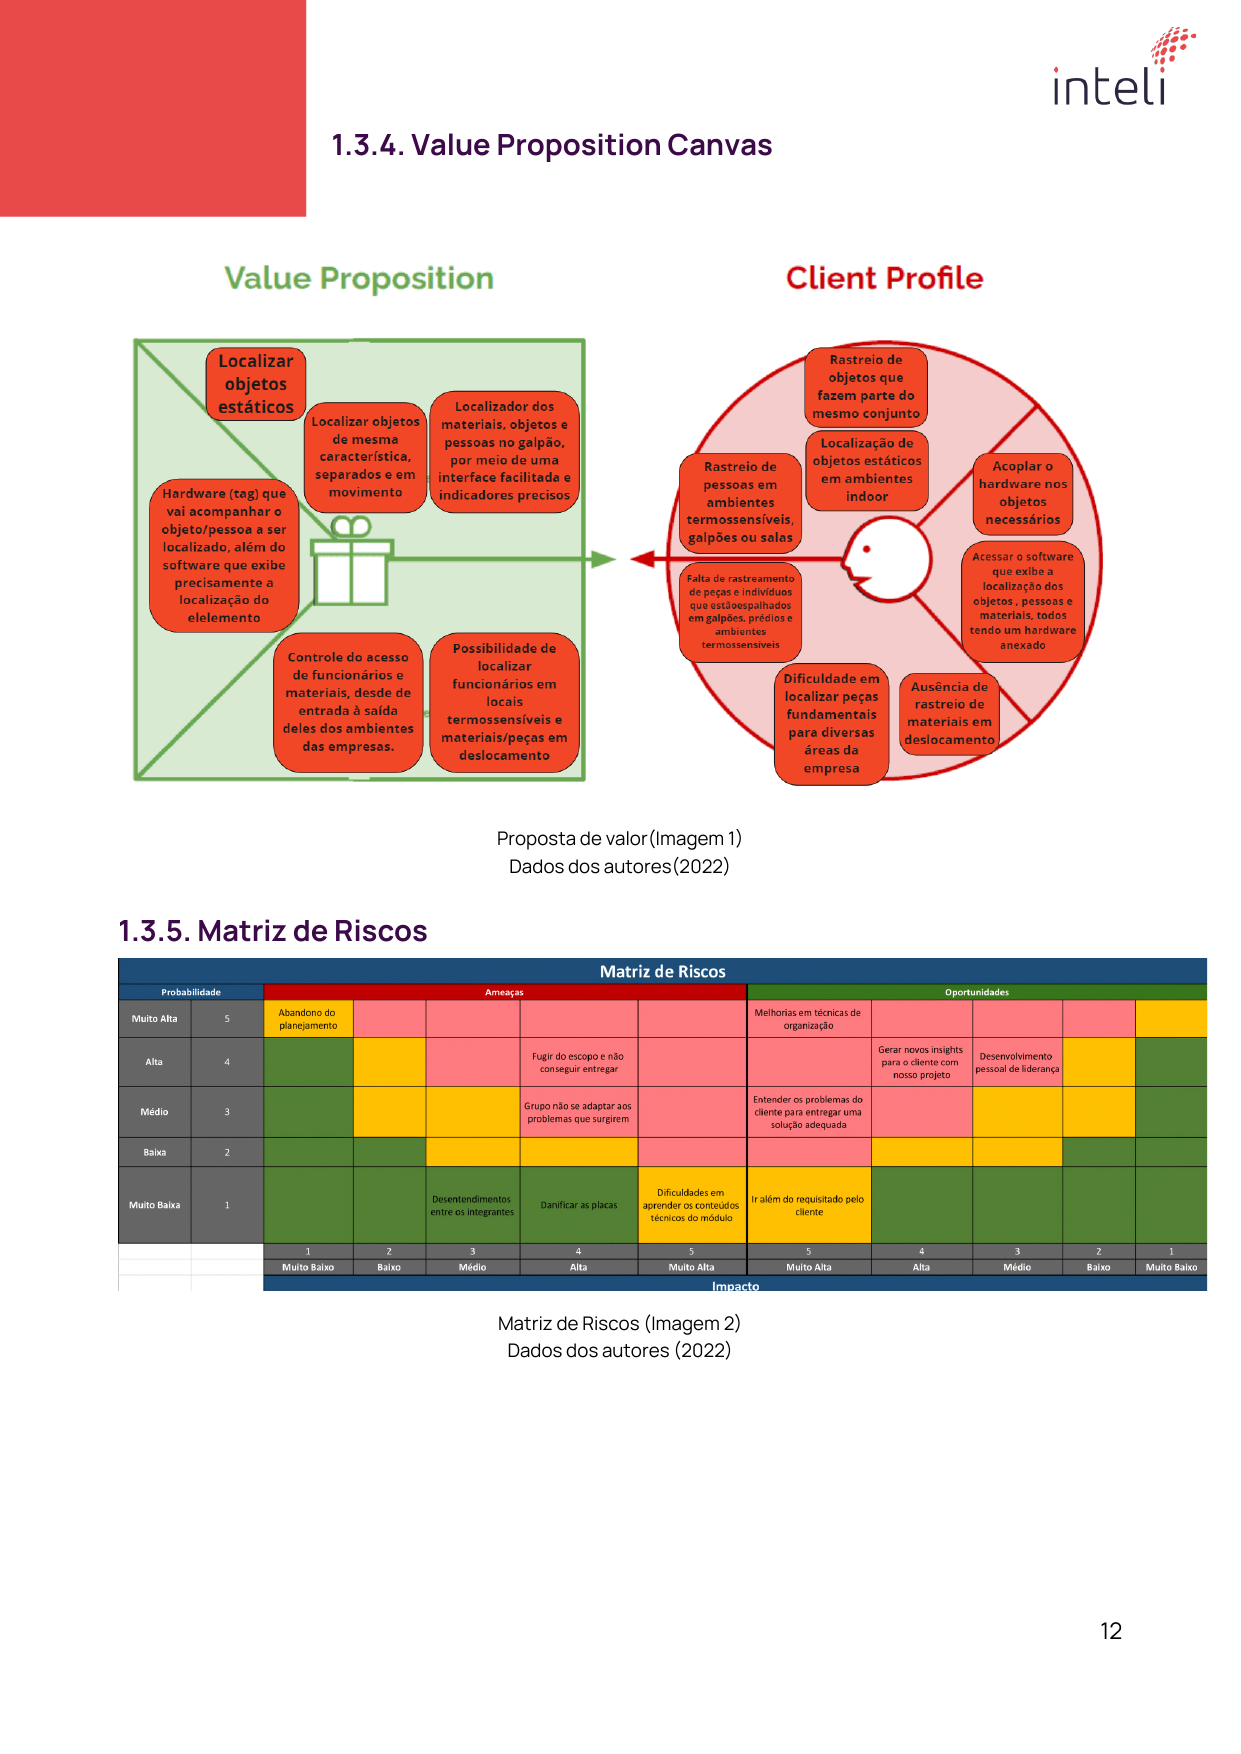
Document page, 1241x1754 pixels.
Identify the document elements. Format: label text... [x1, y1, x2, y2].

picture [1054, 27, 1197, 105]
picture [118, 250, 1123, 807]
subtitle 1.3.4. Value Proposition Canvas [118, 124, 1122, 164]
text Matriz de Riscos (Imagem 2) Dados dos autores (2022) [118, 1310, 1122, 1363]
subtitle 1.3.5. Matriz de Riscos [118, 910, 1122, 950]
picture [0, 0, 307, 217]
text Proposta de valor(Imagem 1) Dados dos autores(2022) [118, 826, 1122, 879]
picture [118, 958, 1208, 1291]
